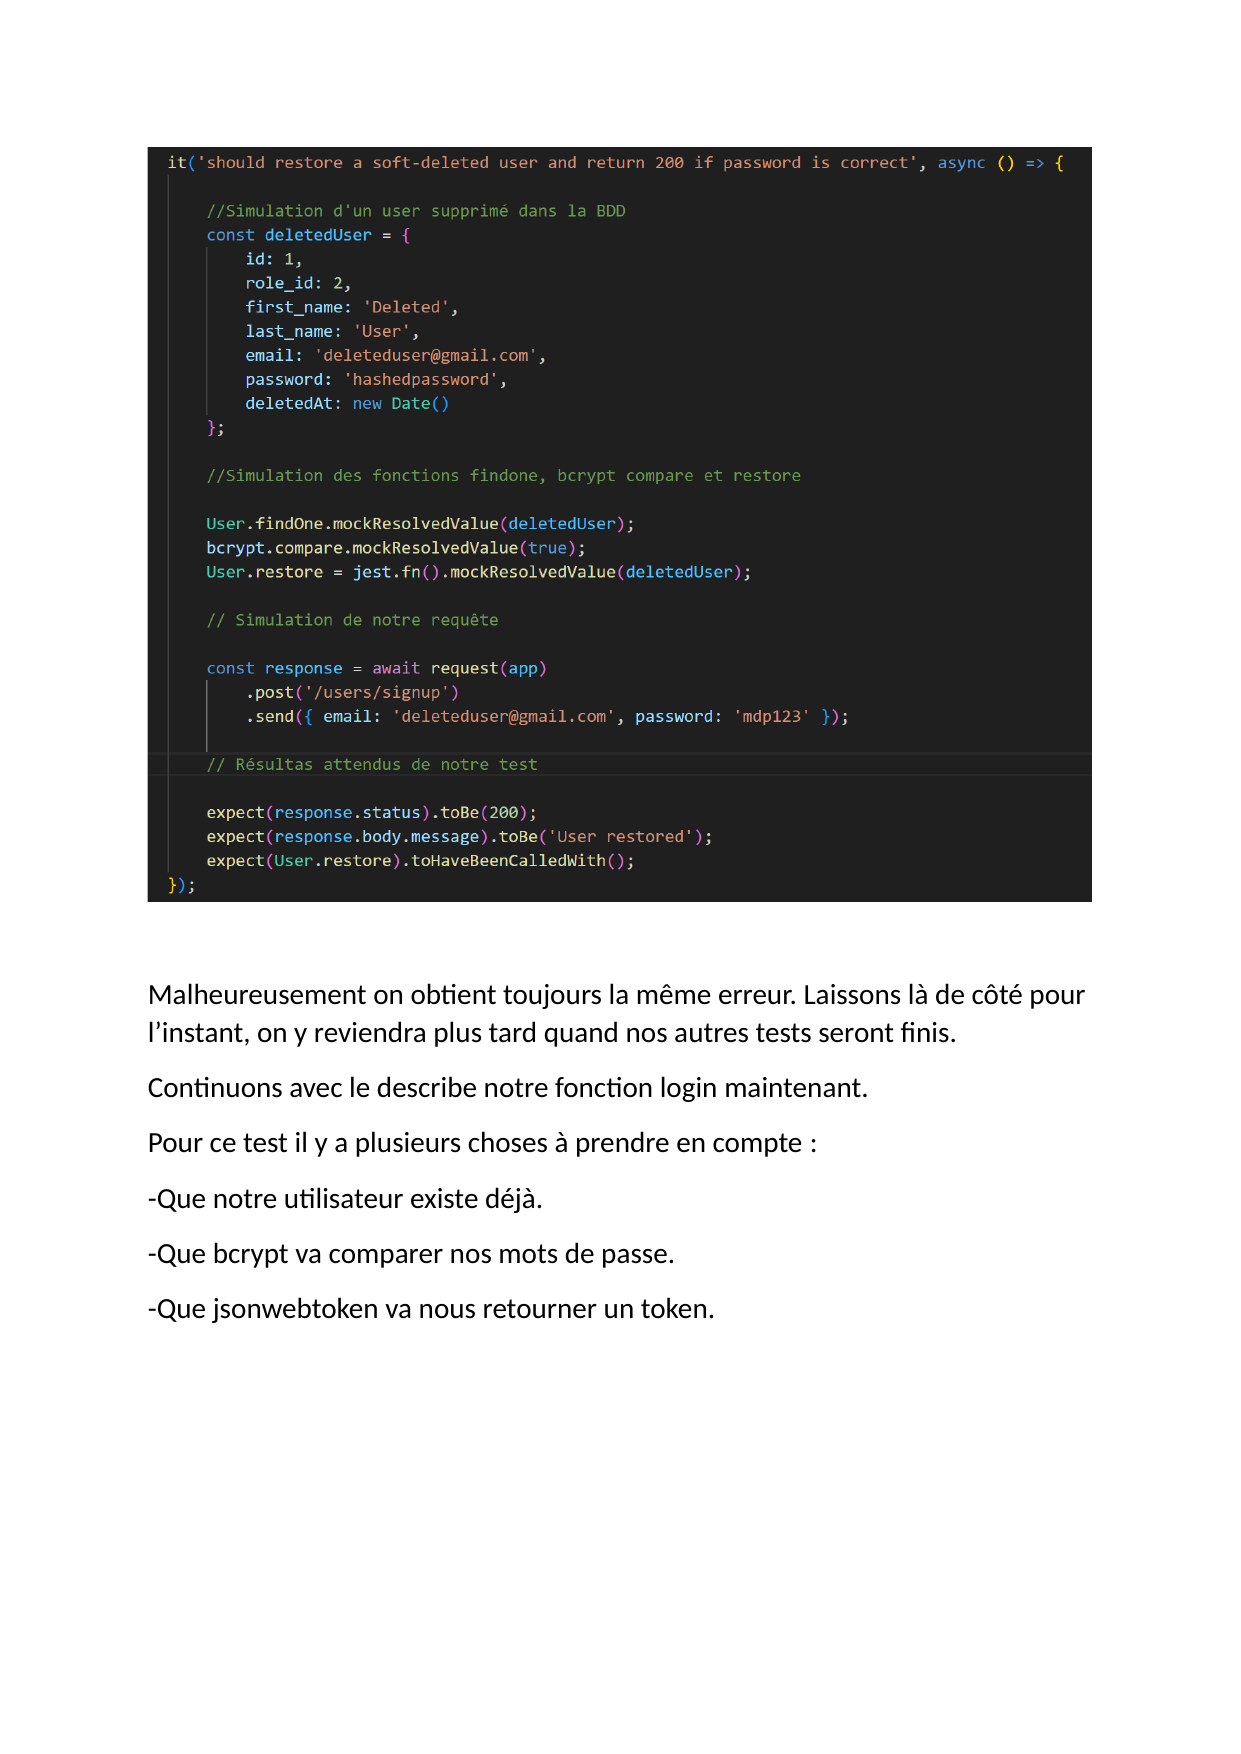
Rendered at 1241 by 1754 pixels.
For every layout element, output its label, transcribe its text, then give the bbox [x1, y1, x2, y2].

text -Que jsonwebtoken va nous retourner un token. [148, 1290, 1093, 1326]
text Malheureusement on obtient toujours la même erreur. Laissons là de côté pour l’instant, on y reviendra plus tard quand nos autres tests seront finis. [148, 976, 1093, 1050]
text Pour ce test il y a plusieurs choses à prendre en compte : [148, 1124, 1093, 1160]
picture [147, 147, 1092, 902]
text -Que bcrypt va comparer nos mots de passe. [148, 1235, 1093, 1270]
text Continuons avec le describe notre fonction login maintenant. [148, 1069, 1093, 1105]
text -Que notre utilisateur existe déjà. [148, 1180, 1093, 1215]
